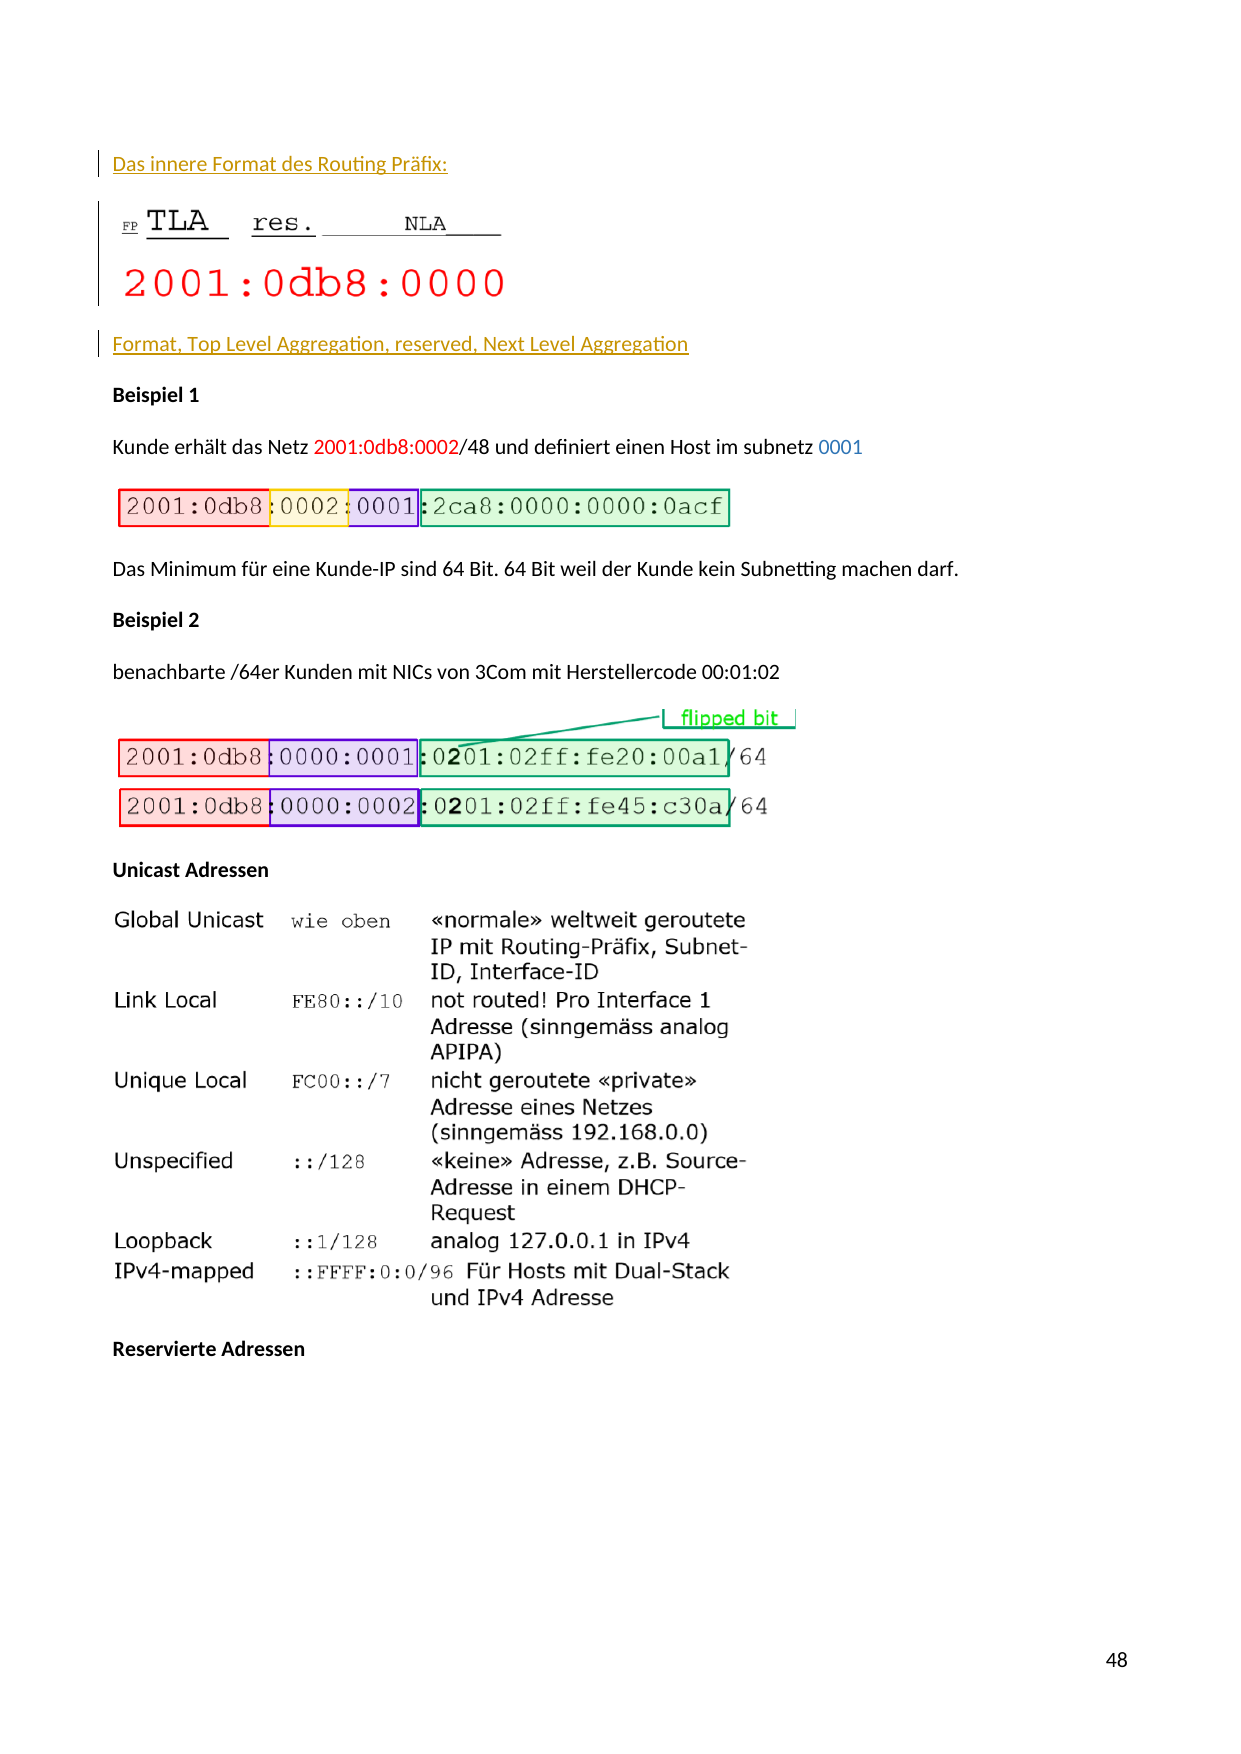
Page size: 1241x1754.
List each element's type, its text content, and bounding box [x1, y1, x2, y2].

text Kunde erhält das Netz 2001:0db8:0002/48 und definiert einen Host im subnetz 0001 [112, 433, 1128, 459]
text Unicast Adressen [112, 856, 1128, 882]
text Das Minimum für eine Kunde-IP sind 64 Bit. 64 Bit weil der Kunde kein Subnetting machen darf. [112, 555, 1128, 582]
picture [112, 484, 733, 531]
text Reservierte Adressen [112, 1335, 1128, 1362]
text Beispiel 1 [112, 382, 1128, 408]
text benachbarte /64er Kunden mit NICs von 3Com mit Herstellercode 00:01:02 [112, 658, 1128, 684]
picture [112, 907, 752, 1311]
picture [112, 709, 796, 832]
text Beispiel 2 [112, 607, 1128, 633]
picture [112, 201, 509, 306]
